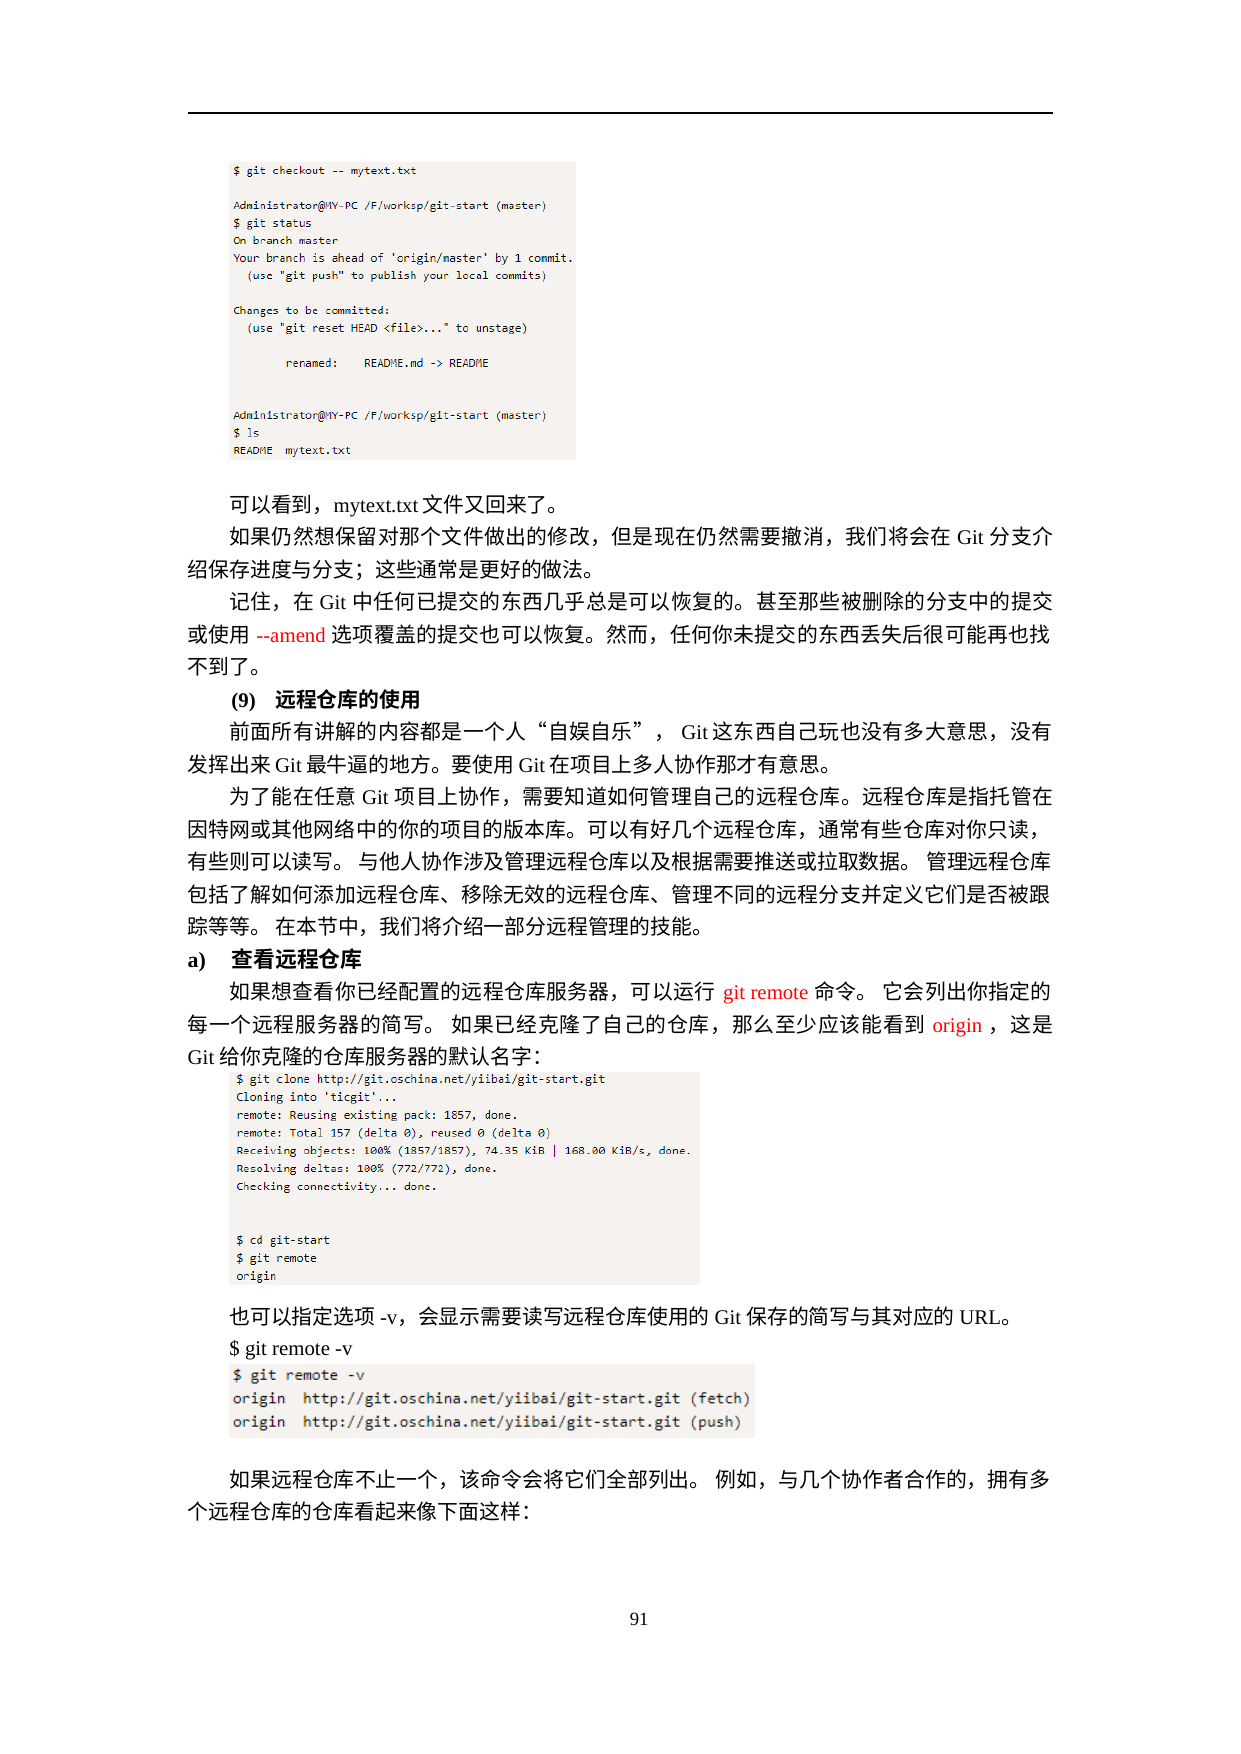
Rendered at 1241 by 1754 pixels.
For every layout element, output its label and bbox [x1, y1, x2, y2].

picture [229, 1072, 700, 1285]
picture [229, 1364, 756, 1438]
picture [229, 162, 576, 460]
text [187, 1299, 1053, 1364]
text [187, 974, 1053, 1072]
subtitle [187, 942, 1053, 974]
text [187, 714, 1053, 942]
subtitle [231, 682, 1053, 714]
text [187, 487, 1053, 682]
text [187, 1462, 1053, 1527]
